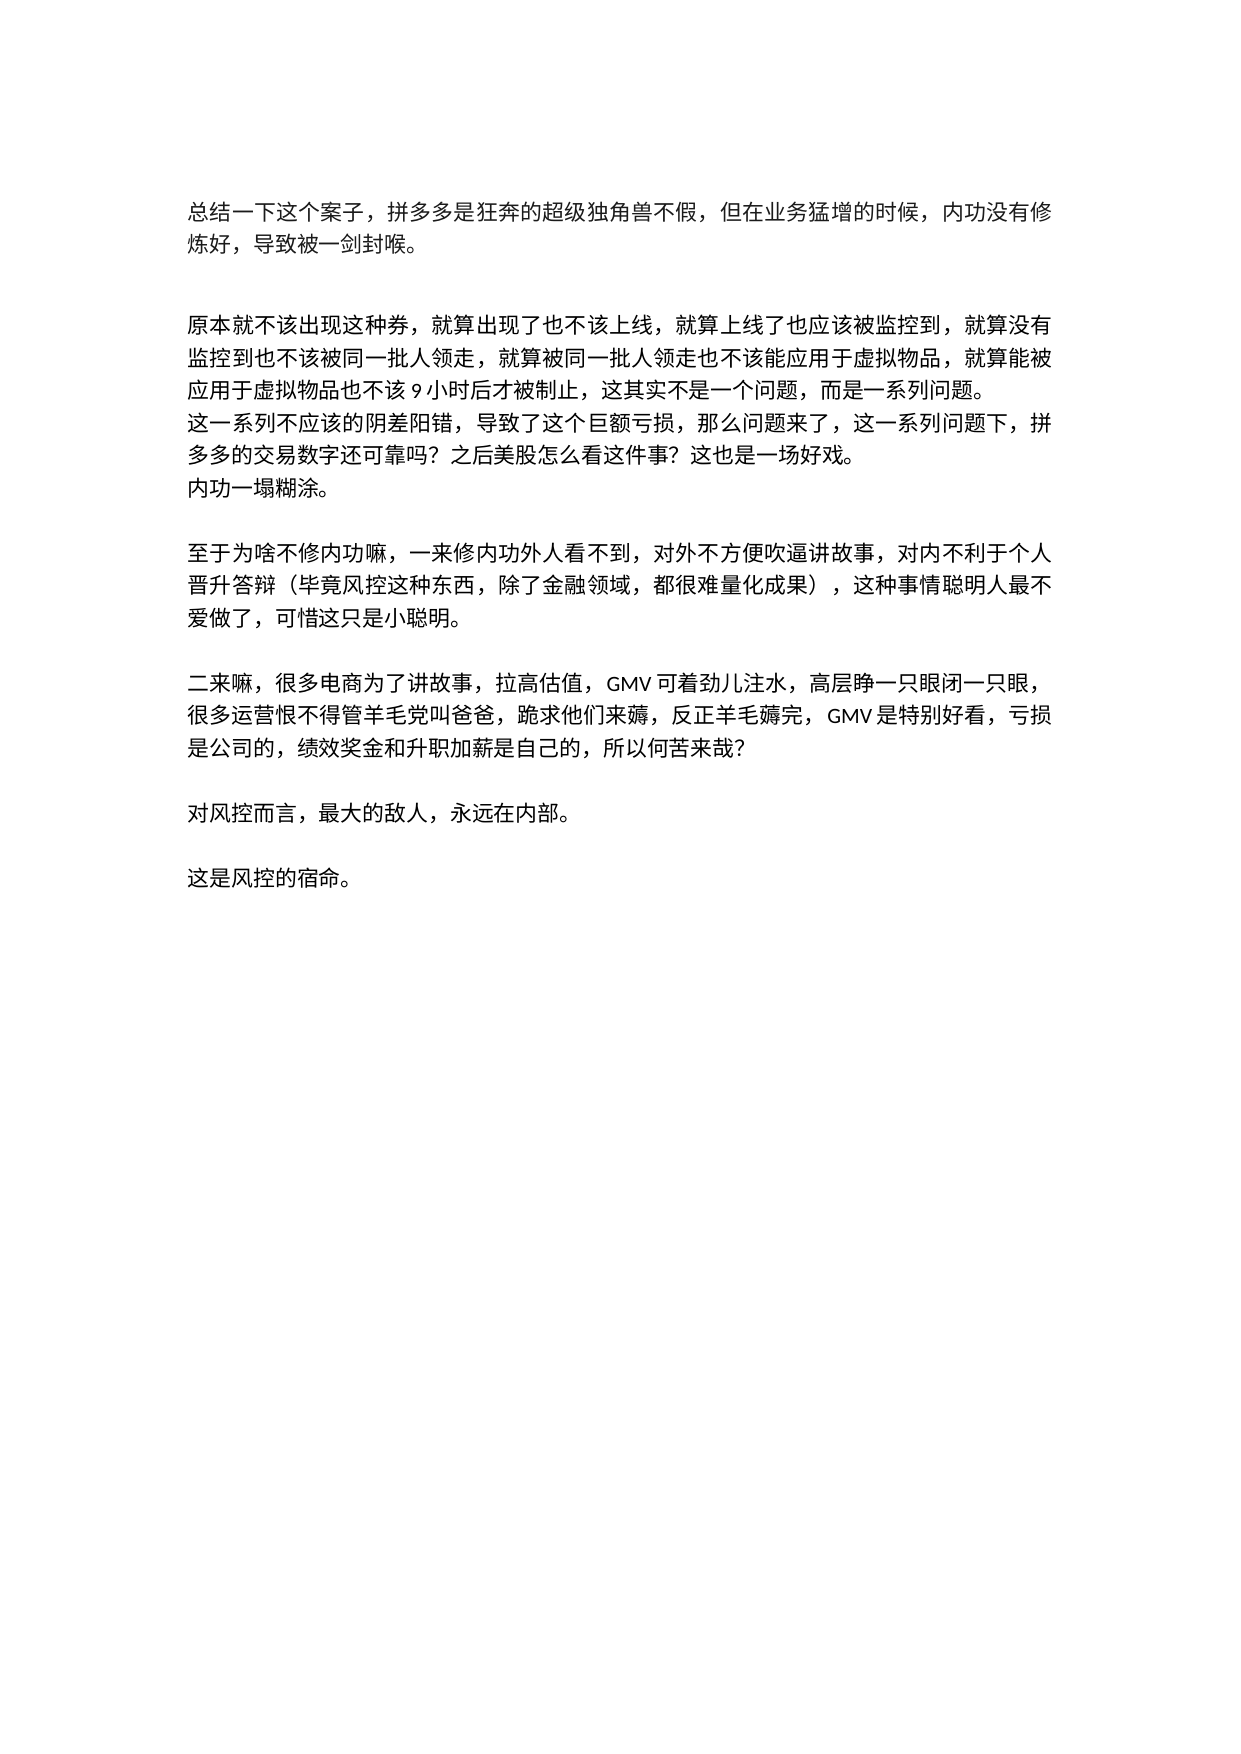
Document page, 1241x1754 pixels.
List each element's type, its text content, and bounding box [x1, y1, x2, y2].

text 原本就不该出现这种券，就算出现了也不该上线，就算上线了也应该被监控到，就算没有监控到也不该被同一批人领走，就算被同一批人领走也不该能应用于虚拟物品，就算能被应用于虚拟物品也不该9小时后才被制止，这其实不是一个问题，而是一系列问题。 [187, 308, 1053, 405]
text 这是风控的宿命。 [187, 860, 1053, 893]
text 内功一塌糊涂。 [187, 470, 1053, 503]
text 总结一下这个案子，拼多多是狂奔的超级独角兽不假，但在业务猛增的时候，内功没有修炼好，导致被一剑封喉。 [187, 194, 1053, 259]
text 至于为啥不修内功嘛，一来修内功外人看不到，对外不方便吹逼讲故事，对内不利于个人晋升答辩（毕竟风控这种东西，除了金融领域，都很难量化成果），这种事情聪明人最不爱做了，可惜这只是小聪明。 [187, 535, 1053, 633]
text 对风控而言，最大的敌人，永远在内部。 [187, 795, 1053, 828]
text 这一系列不应该的阴差阳错，导致了这个巨额亏损，那么问题来了，这一系列问题下，拼多多的交易数字还可靠吗？之后美股怎么看这件事？这也是一场好戏。 [187, 405, 1053, 470]
text 二来嘛，很多电商为了讲故事，拉高估值，GMV可着劲儿注水，高层睁一只眼闭一只眼，很多运营恨不得管羊毛党叫爸爸，跪求他们来薅，反正羊毛薅完，GMV是特别好看，亏损是公司的，绩效奖金和升职加薪是自己的，所以何苦来哉？ [187, 665, 1053, 763]
